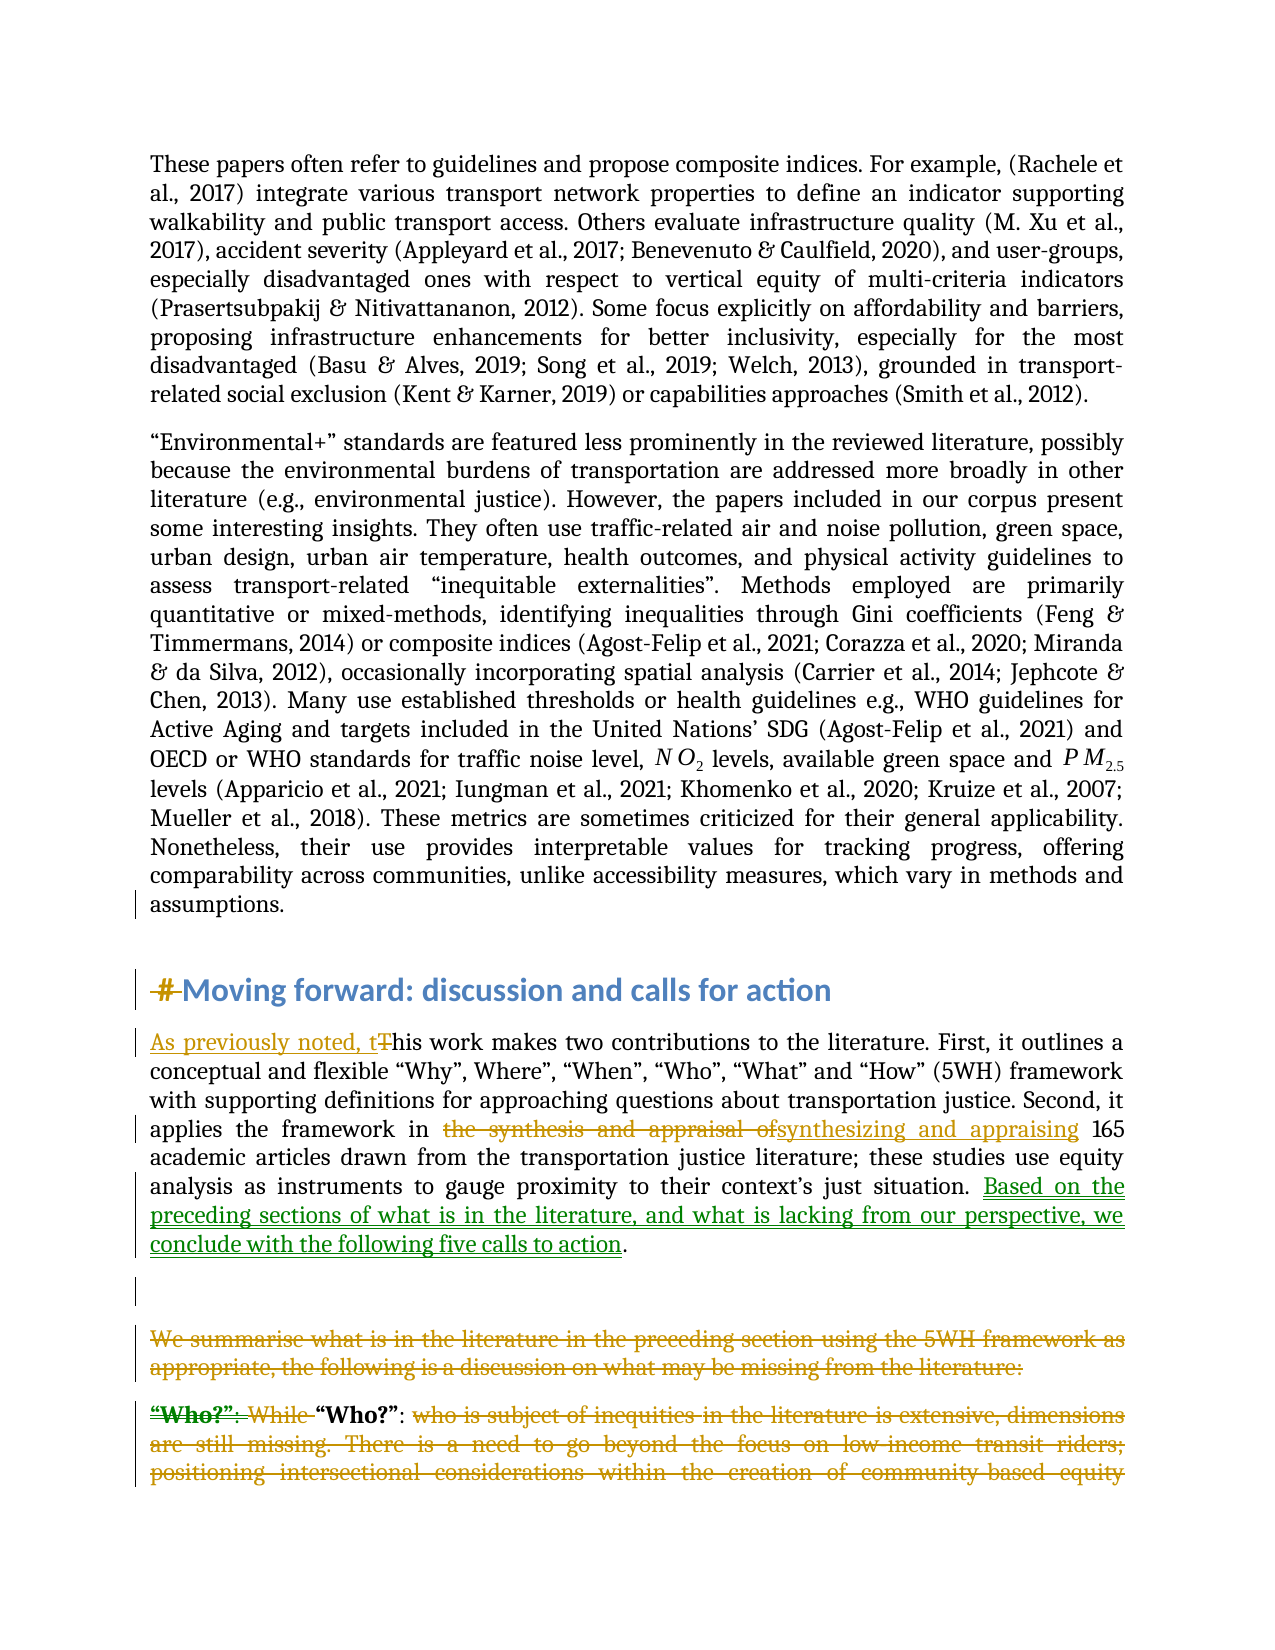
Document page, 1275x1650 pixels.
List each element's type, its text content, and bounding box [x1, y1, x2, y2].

text his work makes two contributions to the literature. First, it outlines a conceptual and flexible “Why”, Where”, “When”, “Who”, “What” and “How” (5WH) framework with supporting definitions for approaching questions about transportation justice. Second, it applies the framework in 165 academic articles drawn from the transportation justice literature; these studies use equity analysis as instruments to gauge proximity to their context’s just situation. [150, 1028, 1125, 1225]
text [150, 150, 1125, 409]
text “Environmental+” standards are featured less prominently in the reviewed literature, possibly because the environmental burdens of transportation are addressed more broadly in other literature (e.g., environmental justice). However, the papers included in our corpus present some interesting insights. They often use traffic-related air and noise pollution, green space, urban design, urban air temperature, health outcomes, and physical activity guidelines to assess transport-related “inequitable externalities”. Methods employed are primarily quantitative or mixed-methods, identifying inequalities through Gini coefficients (Feng & Timmermans, 2014) or composite indices (Agost-Felip et al., 2021; Corazza et al., 2020; Miranda & da Silva, 2012), occasionally incorporating spatial analysis (Carrier et al., 2014; Jephcote & Chen, 2013). Many use established thresholds or health guidelines e.g., WHO guidelines for Active Aging and targets included in the United Nations’ SDG (Agost-Felip et al., 2021) and OECD or WHO standards for traffic noise level, levels, available green space and levels (Apparicio et al., 2021; Iungman et al., 2021; Khomenko et al., 2020; Kruize et al., 2007; Mueller et al., 2018). These metrics are sometimes criticized for their general applicability. Nonetheless, their use provides interpretable values for tracking progress, offering comparability across communities, unlike accessibility measures, which vary in methods and assumptions. [150, 427, 1125, 919]
subtitle Moving forward: discussion and calls for action [150, 969, 1125, 1009]
text his work makes two contributions to the literature. First, it outlines a conceptual and flexible “Why”, Where”, “When”, “Who”, “What” and “How” (5WH) framework with supporting definitions for approaching questions about transportation justice. Second, it applies the framework in 165 academic articles drawn from the transportation justice literature; these studies use equity analysis as instruments to gauge proximity to their context’s just situation. [150, 1229, 1125, 1258]
